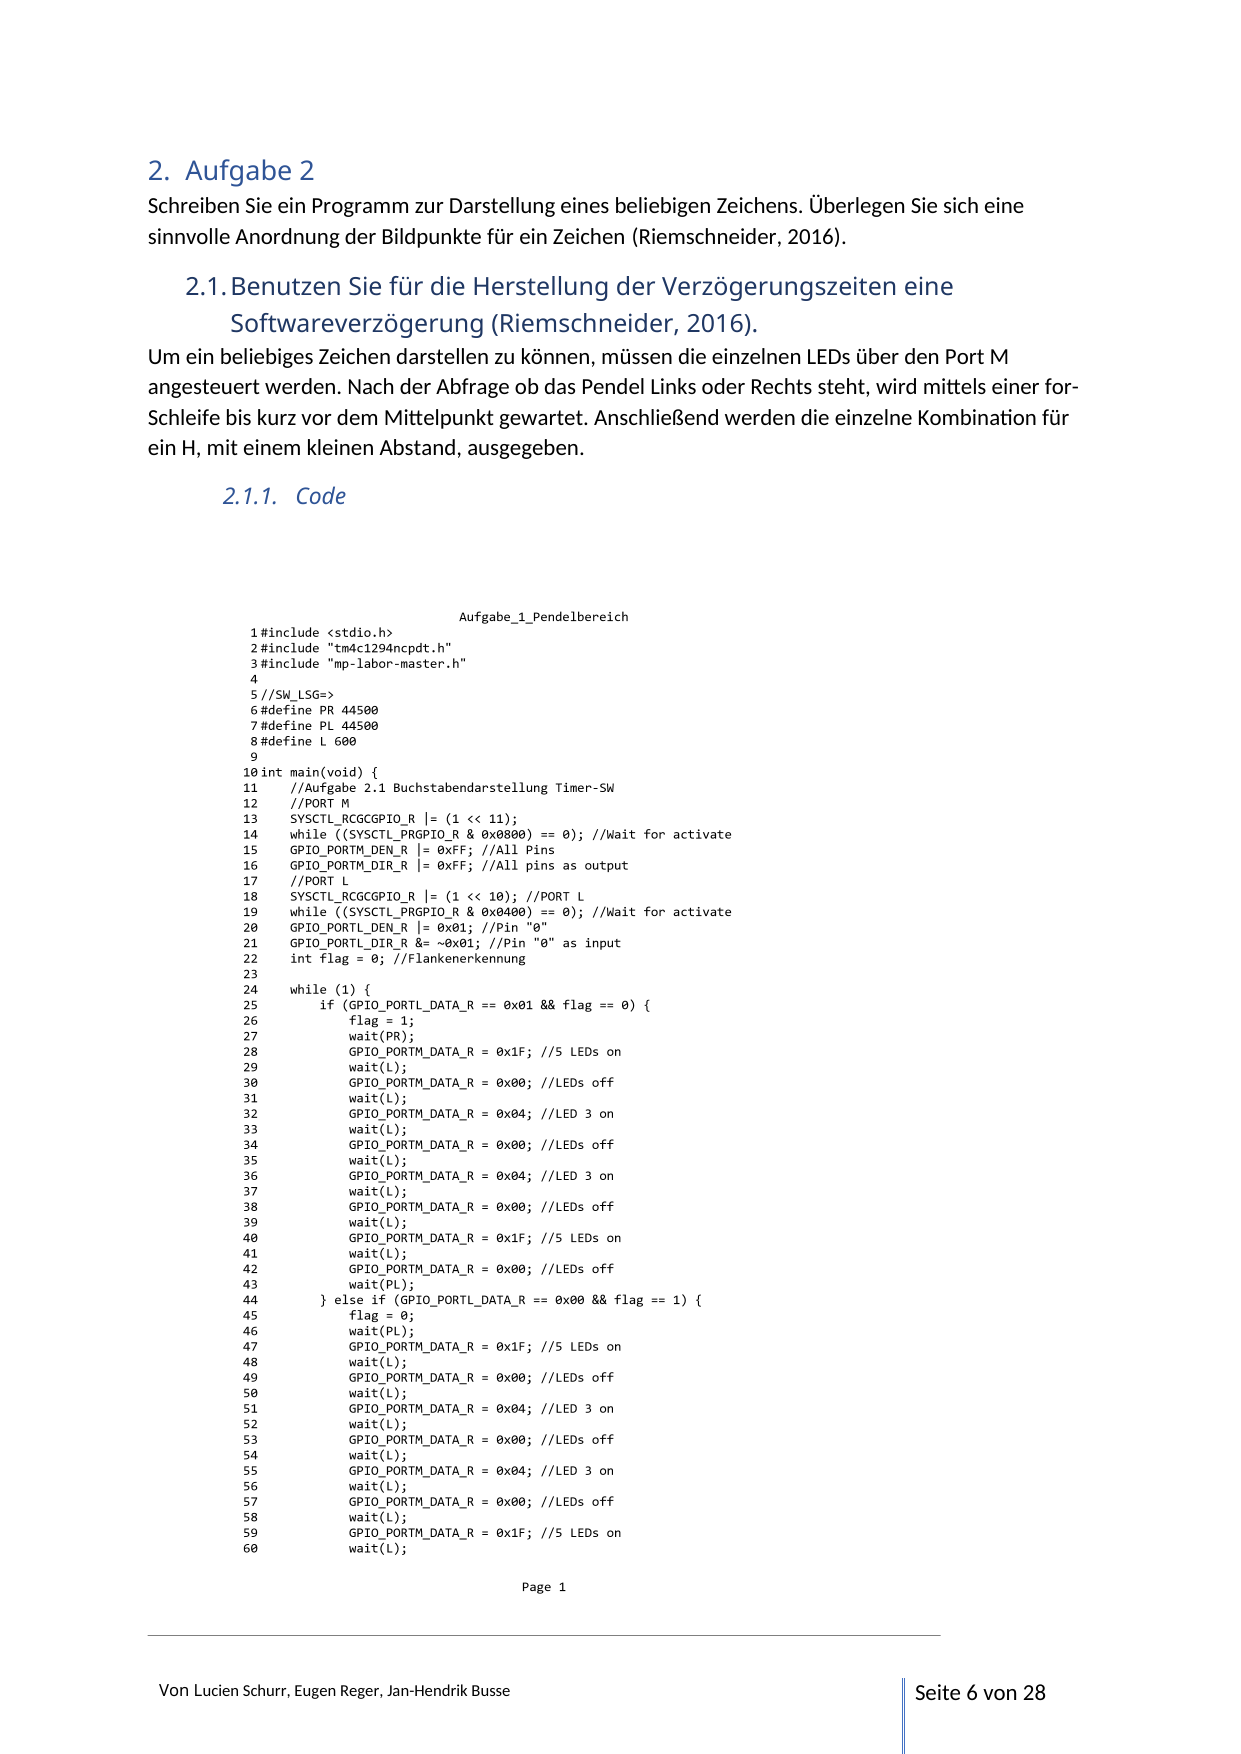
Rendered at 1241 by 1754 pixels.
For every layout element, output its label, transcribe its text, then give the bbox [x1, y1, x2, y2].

picture [147, 513, 941, 1636]
subtitle Benutzen Sie für die Herstellung der Verzögerungszeiten eine Softwareverzögerung . [185, 269, 1093, 339]
text Um ein beliebiges Zeichen darstellen zu können, müssen die einzelnen LEDs über den Port M angesteuert werden. Nach der Abfrage ob das Pendel Links oder Rechts steht, wird mittels einer for-Schleife bis kurz vor dem Mittelpunkt gewartet. Anschließend werden die einzelne Kombination für ein H, mit einem kleinen Abstand, ausgegeben. [148, 342, 1093, 461]
subtitle Aufgabe 2 [148, 152, 1093, 189]
text Schreiben Sie ein Programm zur Darstellung eines beliebigen Zeichens. Überlegen Sie sich eine sinnvolle Anordnung der Bildpunkte für ein Zeichen . [148, 192, 1093, 250]
subtitle Code [223, 480, 1093, 511]
